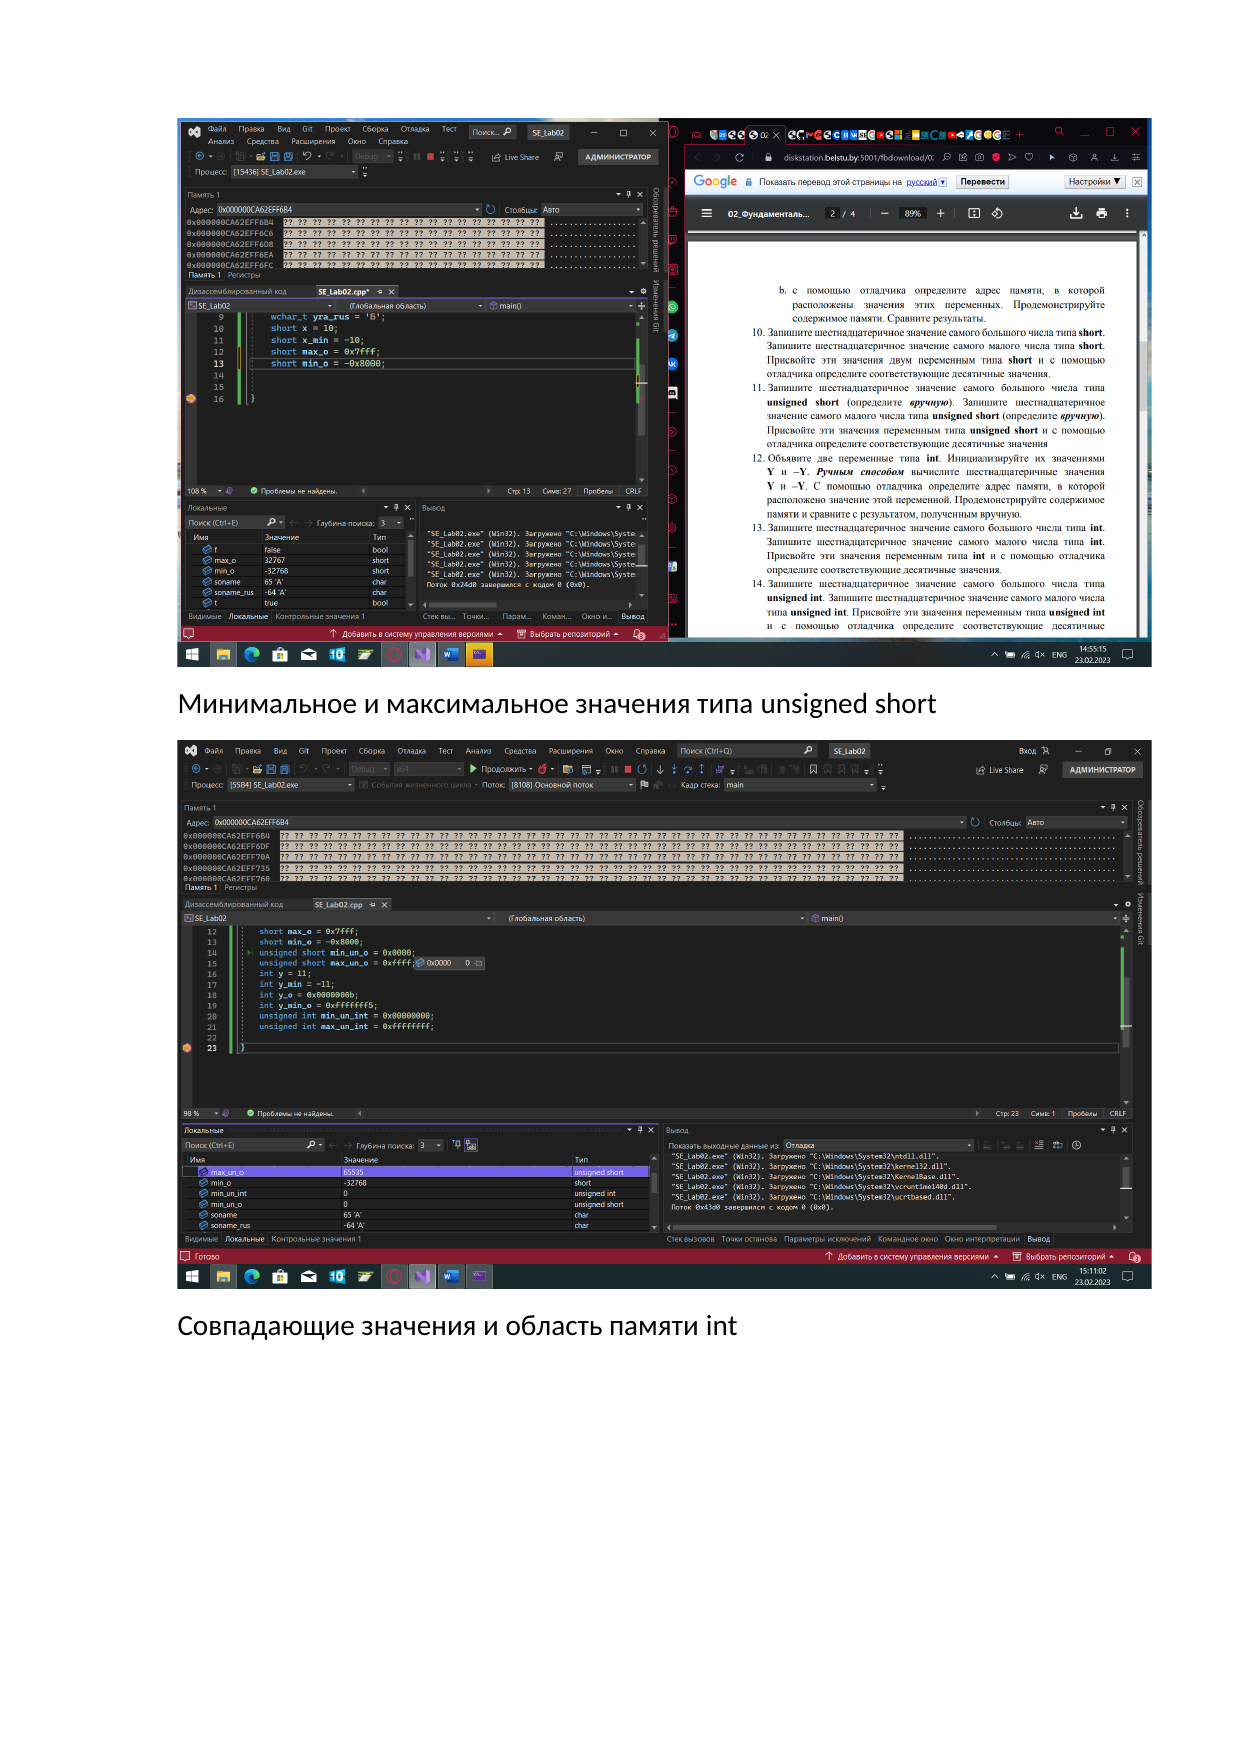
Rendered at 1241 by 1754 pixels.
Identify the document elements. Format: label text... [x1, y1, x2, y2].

text Минимальное и максимальное значения типа unsigned short [177, 685, 1152, 721]
picture [177, 740, 1152, 1289]
text Совпадающие значения и область памяти int [177, 1307, 1152, 1343]
picture [177, 118, 1152, 667]
